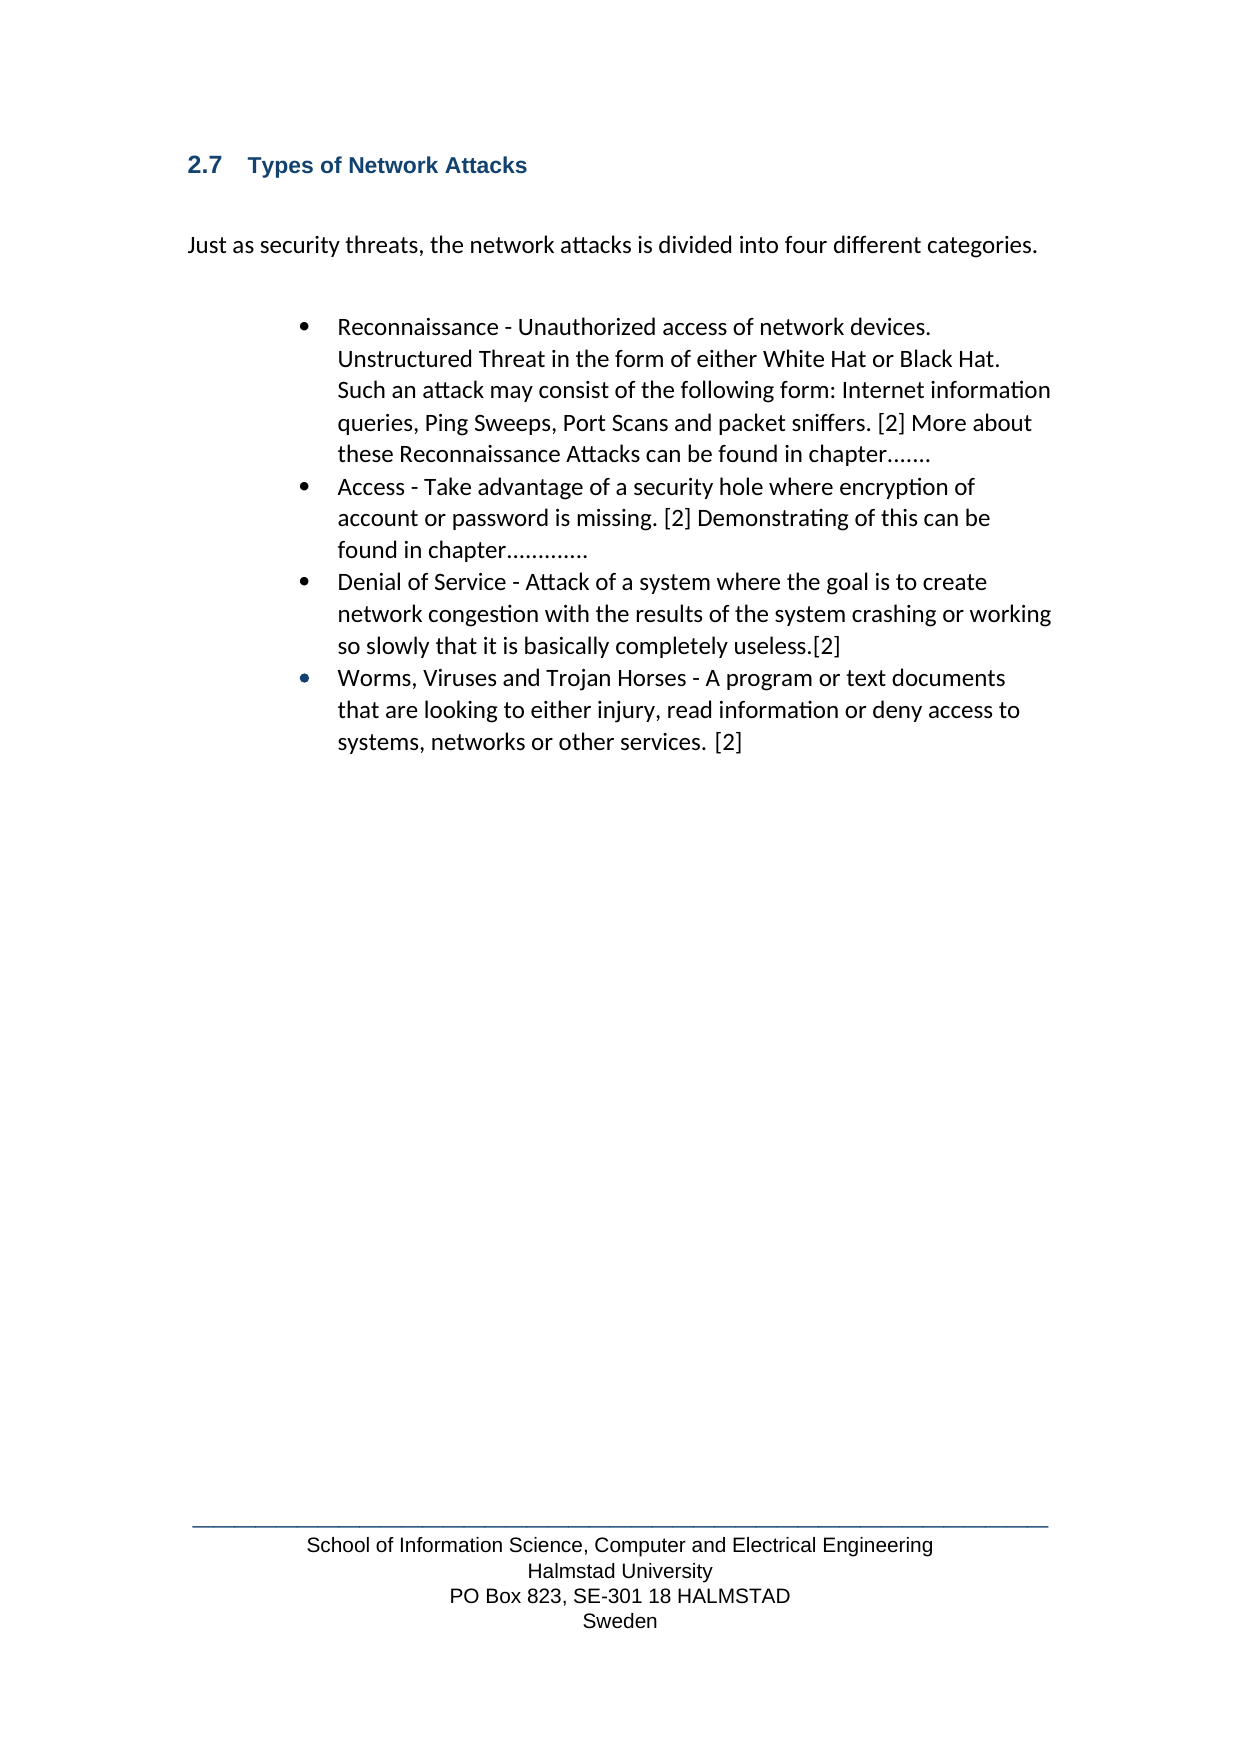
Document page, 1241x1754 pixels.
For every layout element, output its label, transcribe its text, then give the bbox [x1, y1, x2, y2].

list Denial of Service - Attack of a system where the goal is to create network congestion with the results of the system crashing or working so slowly that it is basically completely useless.[2] [300, 567, 1053, 661]
text Just as security threats, the network attacks is divided into four different categories. [187, 229, 1053, 259]
list Reconnaissance - Unauthorized access of network devices. Unstructured Threat in the form of either White Hat or Black Hat. Such an attack may consist of the following form: Internet information queries, Ping Sweeps, Port Scans and packet sniffers. [2] More about these Reconnaissance Attacks can be found in chapter....... [300, 311, 1053, 469]
list Access - Take advantage of a security hole where encryption of account or password is missing. [2] Demonstrating of this can be found in chapter............. [300, 471, 1053, 565]
subtitle Types of Network Attacks [187, 150, 1053, 179]
list Worms, Viruses and Trojan Horses - A program or text documents that are looking to either injury, read information or deny access to systems, networks or other services. [2] [300, 662, 1053, 757]
